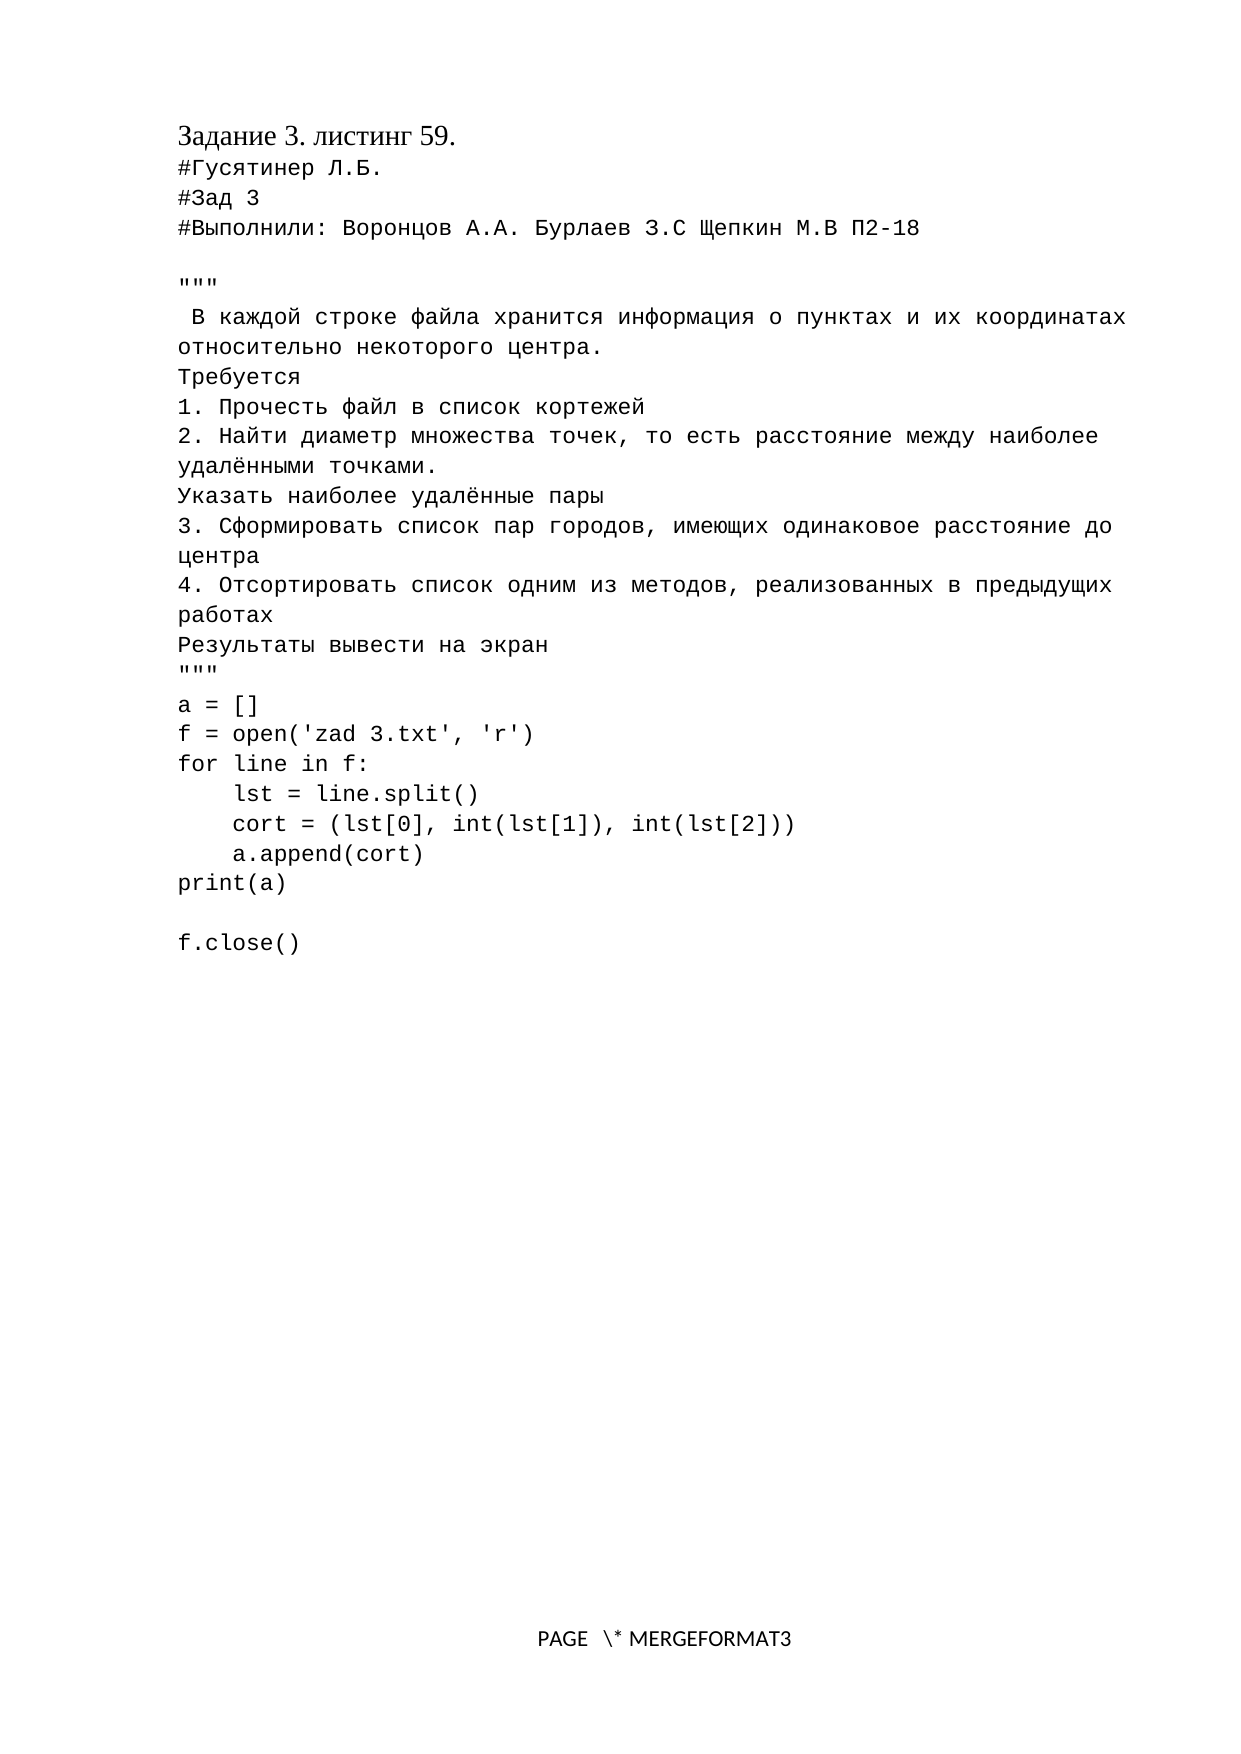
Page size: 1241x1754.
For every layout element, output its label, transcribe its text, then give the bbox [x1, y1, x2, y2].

text #Выполнили: Воронцов А.А. Бурлаев З.С Щепкин М.В П2-18 [177, 216, 1152, 242]
text a = [] [177, 693, 1152, 719]
text a.append(cort) [177, 842, 1152, 868]
text В каждой строке файла хранится информация о пунктах и их координатах [177, 306, 1152, 332]
text f.close() [177, 931, 1152, 957]
text 1. Прочесть файл в список кортежей [177, 395, 1152, 421]
text print(a) [177, 872, 1152, 898]
text Результаты вывести на экран [177, 633, 1152, 659]
text Требуется [177, 365, 1152, 391]
text Задание 3. листинг 59. [177, 118, 1152, 152]
text lst = line.split() [177, 782, 1152, 808]
text """ [177, 663, 1152, 689]
text f = open('zad 3.txt', 'r') [177, 723, 1152, 749]
text 3. Сформировать список пар городов, имеющих одинаковое расстояние до центра [177, 514, 1152, 570]
text Указать наиболее удалённые пары [177, 484, 1152, 510]
text cort = (lst[0], int(lst[1]), int(lst[2])) [177, 812, 1152, 838]
text 4. Отсортировать список одним из методов, реализованных в предыдущих работах [177, 574, 1152, 629]
text 2. Найти диаметр множества точек, то есть расстояние между наиболее удалёнными точками. [177, 425, 1152, 481]
text относительно некоторого центра. [177, 335, 1152, 361]
text #Гусятинер Л.Б. [177, 157, 1152, 183]
text """ [177, 276, 1152, 302]
text #Зад 3 [177, 186, 1152, 212]
text for line in f: [177, 752, 1152, 778]
